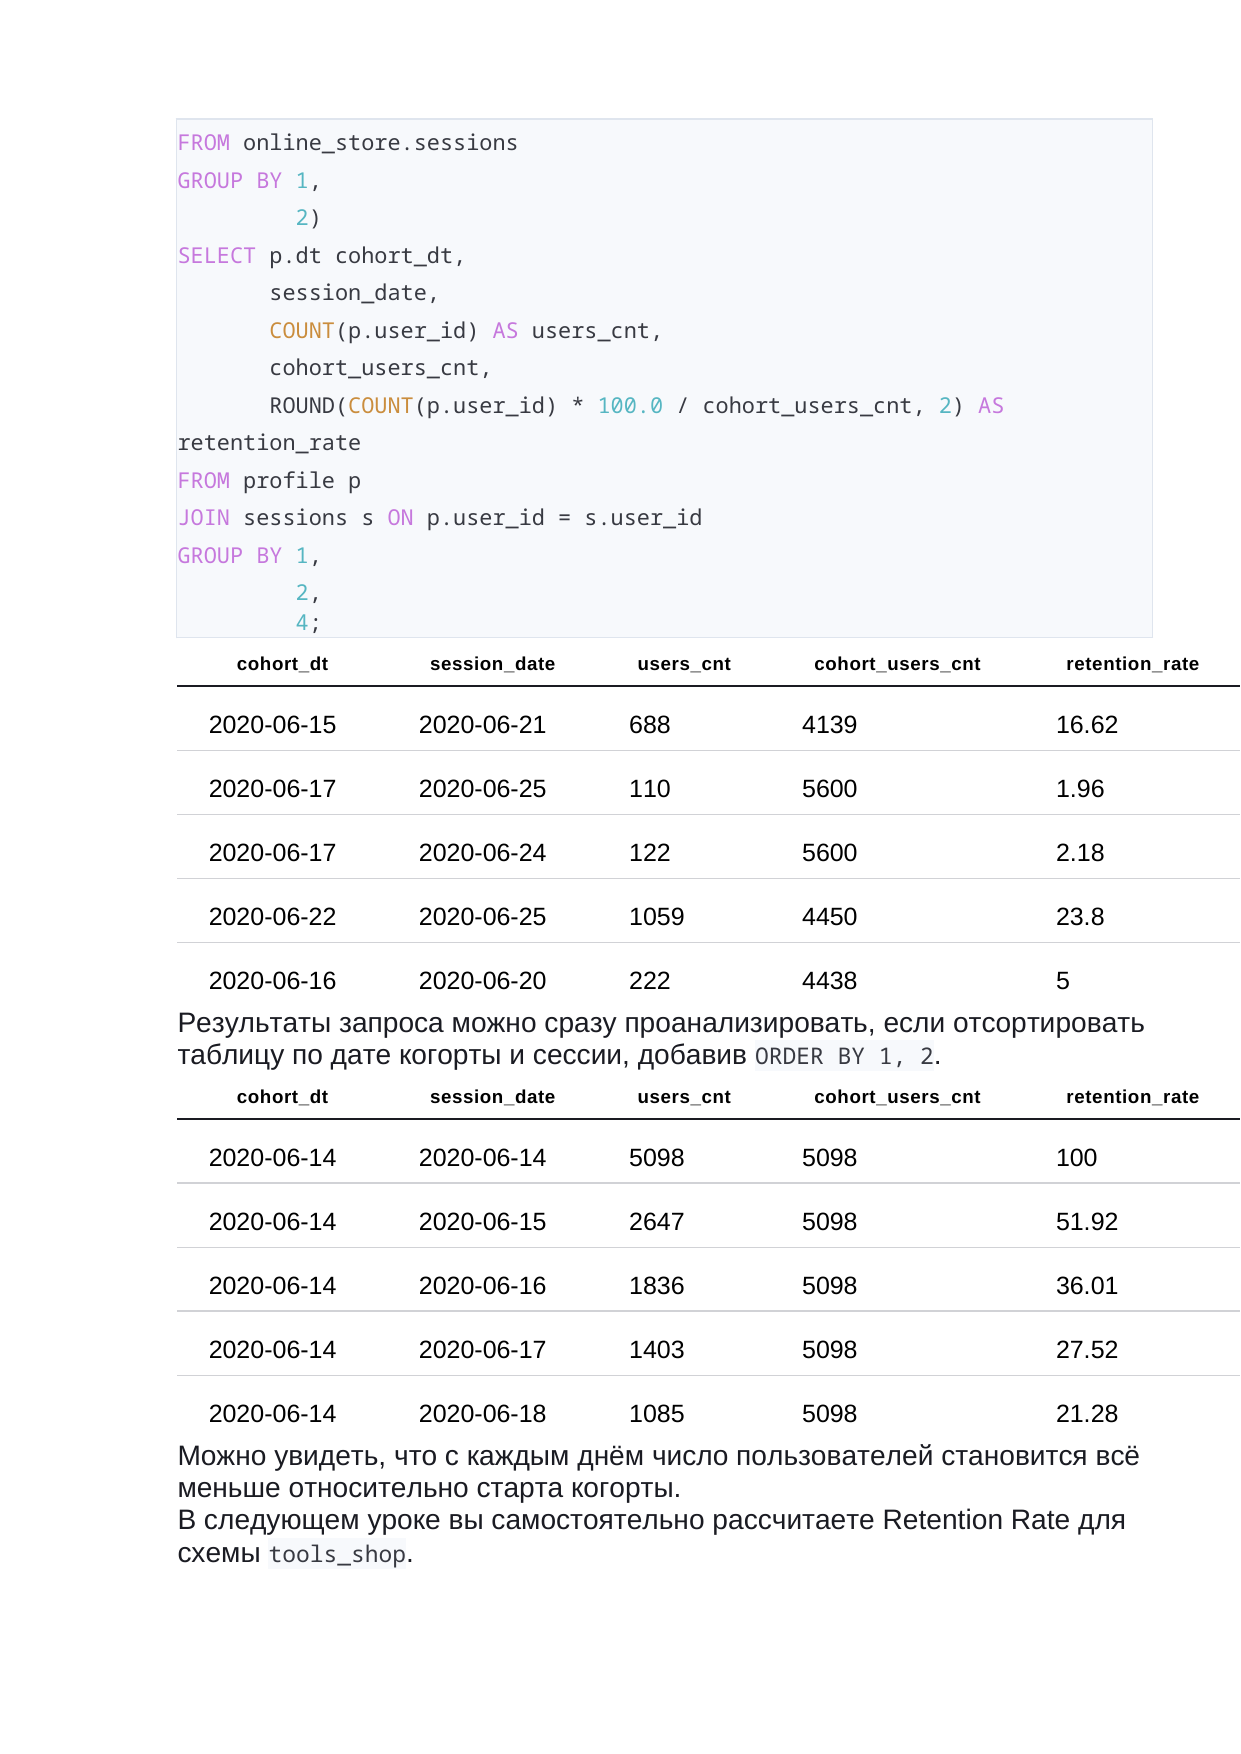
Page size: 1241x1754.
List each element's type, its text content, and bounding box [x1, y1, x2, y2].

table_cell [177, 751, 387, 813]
text GROUP BY 1, [177, 157, 1152, 195]
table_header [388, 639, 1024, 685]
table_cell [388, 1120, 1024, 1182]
text FROM online_store.sessions [177, 120, 1152, 157]
text COUNT(p.user_id) AS users_cnt, [177, 307, 1152, 345]
text Можно увидеть, что с каждым днём число пользователей становится всё меньше относительно старта когорты. [177, 1438, 1152, 1503]
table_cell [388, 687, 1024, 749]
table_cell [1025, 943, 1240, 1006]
text GROUP BY 1, [177, 532, 1152, 570]
text Результаты запроса можно сразу проанализировать, если отсортировать таблицу по дате когорты и сессии, добавив ORDER BY 1, 2. [177, 1006, 1152, 1071]
text SELECT p.dt cohort_dt, [177, 232, 1152, 270]
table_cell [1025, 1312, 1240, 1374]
text session_date, [177, 270, 1152, 307]
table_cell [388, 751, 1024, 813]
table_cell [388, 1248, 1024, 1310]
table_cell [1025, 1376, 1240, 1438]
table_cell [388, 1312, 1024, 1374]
text 2, [177, 570, 1152, 606]
text ROUND(COUNT(p.user_id) * 100.0 / cohort_users_cnt, 2) AS retention_rate [177, 382, 1152, 457]
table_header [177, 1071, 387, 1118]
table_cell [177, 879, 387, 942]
text 2) [177, 195, 1152, 232]
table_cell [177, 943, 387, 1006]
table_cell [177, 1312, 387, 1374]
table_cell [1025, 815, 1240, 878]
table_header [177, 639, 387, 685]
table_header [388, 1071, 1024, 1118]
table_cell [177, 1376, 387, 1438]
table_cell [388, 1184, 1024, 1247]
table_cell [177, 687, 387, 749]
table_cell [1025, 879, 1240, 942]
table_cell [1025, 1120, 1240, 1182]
text В следующем уроке вы самостоятельно рассчитаете Retention Rate для схемы tools_shop. [177, 1503, 1152, 1569]
text JOIN sessions s ON p.user_id = s.user_id [177, 495, 1152, 532]
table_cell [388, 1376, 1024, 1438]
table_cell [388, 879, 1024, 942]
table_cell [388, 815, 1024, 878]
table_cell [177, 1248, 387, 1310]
text 4; [177, 606, 1152, 637]
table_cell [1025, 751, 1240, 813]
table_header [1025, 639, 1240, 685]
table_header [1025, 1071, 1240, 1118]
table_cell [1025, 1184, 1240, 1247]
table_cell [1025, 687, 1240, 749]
text cohort_users_cnt, [177, 345, 1152, 382]
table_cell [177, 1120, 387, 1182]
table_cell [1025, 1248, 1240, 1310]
text FROM profile p [177, 457, 1152, 495]
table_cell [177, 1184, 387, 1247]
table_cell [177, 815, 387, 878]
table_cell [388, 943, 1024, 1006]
